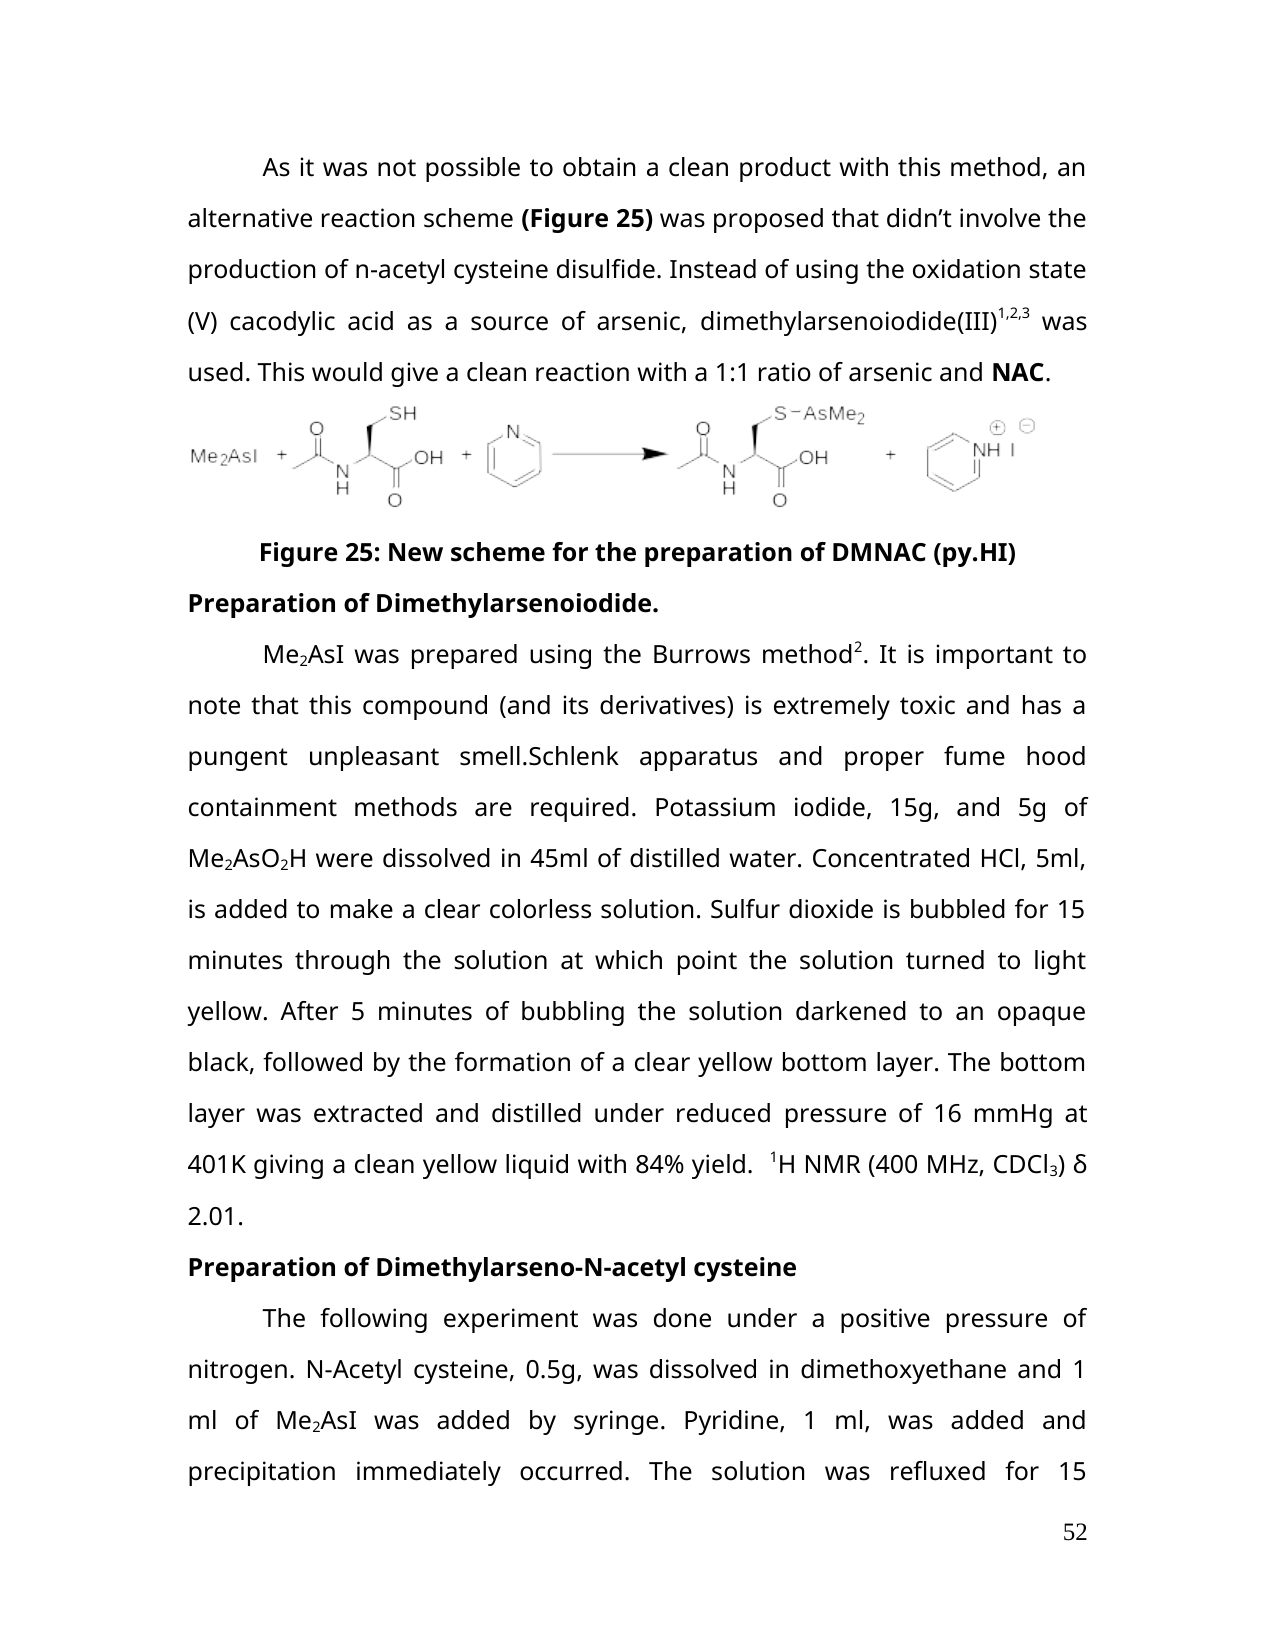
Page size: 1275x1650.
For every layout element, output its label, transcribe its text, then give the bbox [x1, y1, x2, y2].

text Preparation of Dimethylarsenoiodide. [187, 586, 1087, 620]
text Figure 25: New scheme for the preparation of DMNAC (py.HI) [187, 535, 1087, 569]
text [187, 1300, 1087, 1487]
text As it was not possible to obtain a clean product with this method, an alternative reaction scheme (Figure 25) was proposed that didn’t involve the production of n-acetyl cysteine disulfide. Instead of using the oxidation state (V) cacodylic acid as a source of arsenic, dimethylarsenoiodide(III)1,2,3 was used. This would give a clean reaction with a 1:1 ratio of arsenic and NAC. [187, 150, 1087, 388]
text Me2AsI was prepared using the Burrows method2. It is important to note that this compound (and its derivatives) is extremely toxic and has a pungent unpleasant smell.Schlenk apparatus and proper fume hood containment methods are required. Potassium iodide, 15g, and 5g of Me2AsO2H were dissolved in 45ml of distilled water. Concentrated HCl, 5ml, is added to make a clear colorless solution. Sulfur dioxide is bubbled for 15 minutes through the solution at which point the solution turned to light yellow. After 5 minutes of bubbling the solution darkened to an opaque black, followed by the formation of a clear yellow bottom layer. The bottom layer was extracted and distilled under reduced pressure of 16 mmHg at 401K giving a clean yellow liquid with 84% yield. 1H NMR (400 MHz, CDCl3) δ 2.01. [187, 637, 1087, 1232]
text Preparation of Dimethylarseno-N-acetyl cysteine [187, 1249, 1087, 1283]
